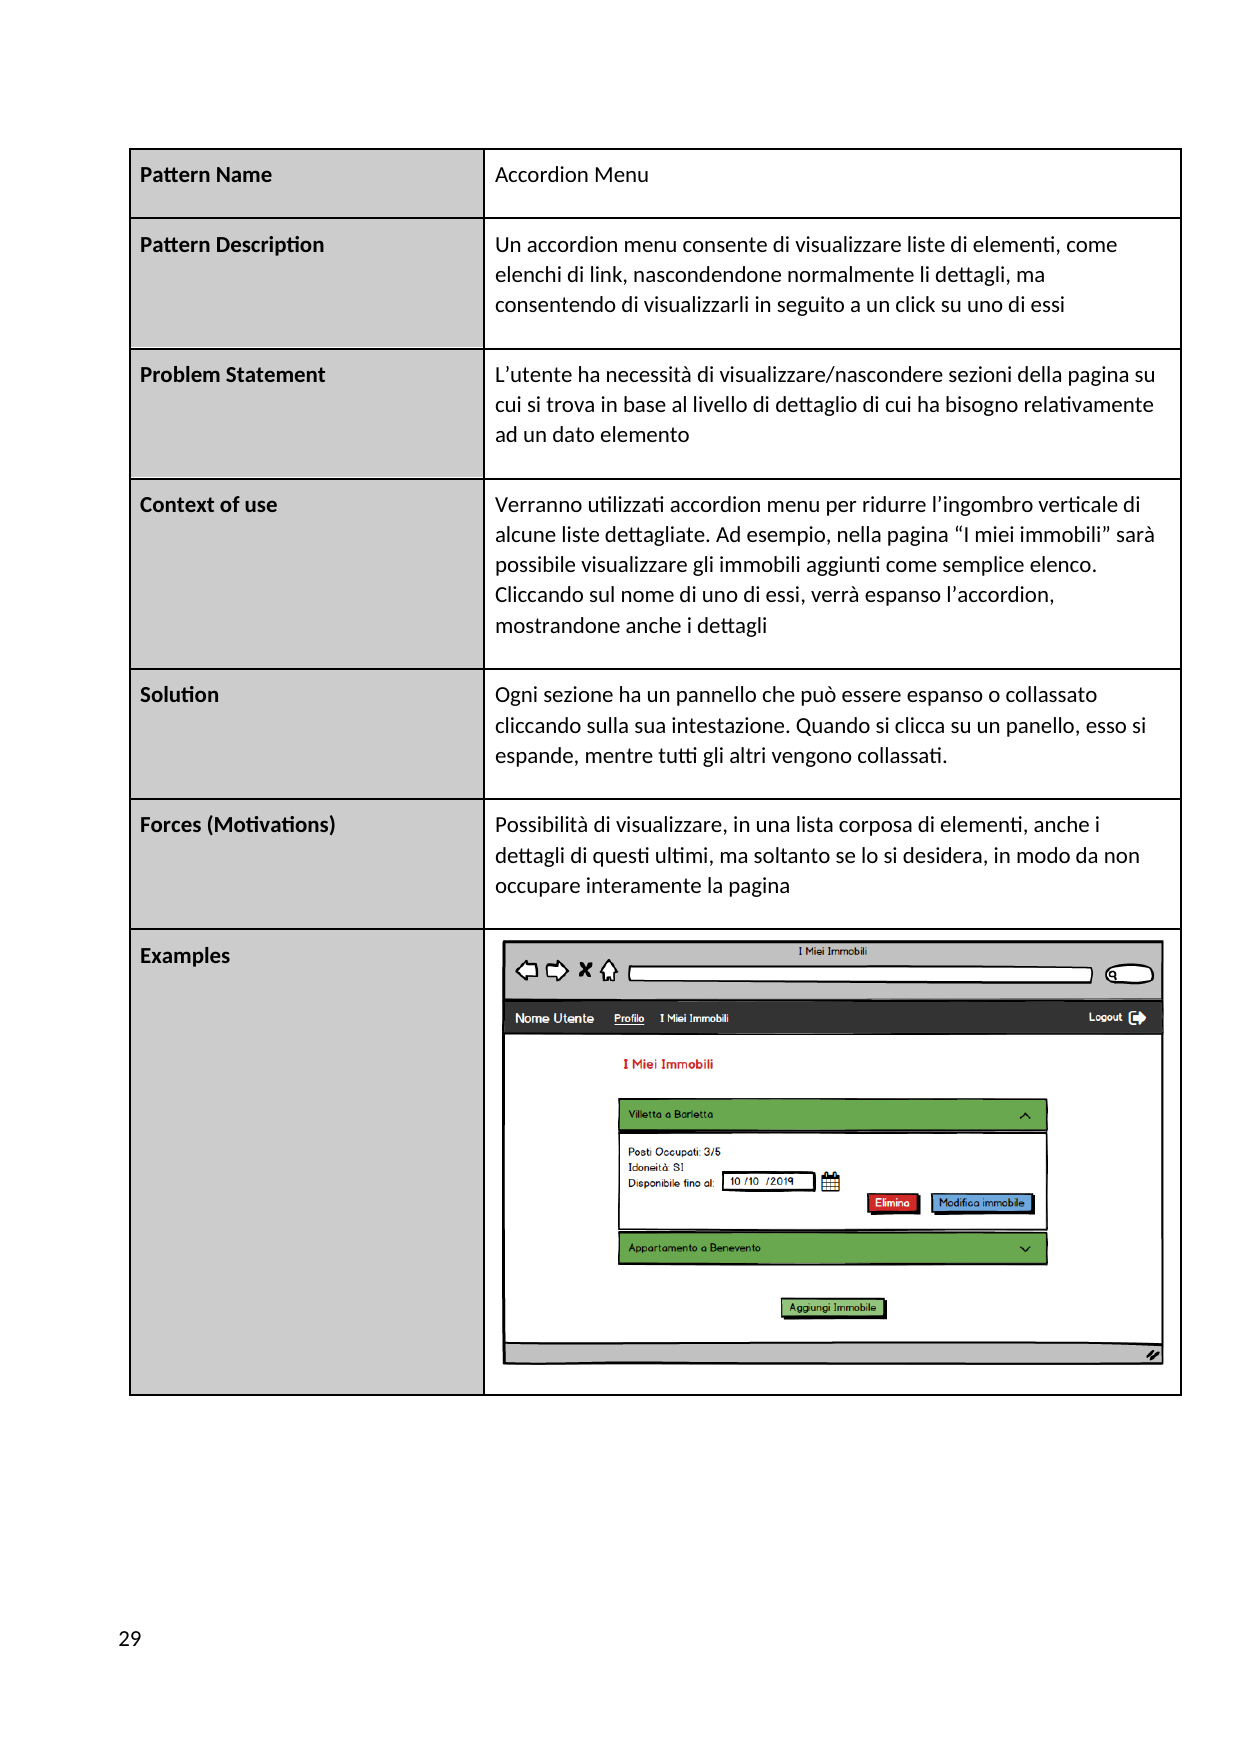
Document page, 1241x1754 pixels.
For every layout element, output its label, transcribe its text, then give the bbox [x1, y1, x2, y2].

table_cell Forces (Motivations) [131, 800, 483, 928]
table_cell Pattern Description [131, 219, 483, 347]
table_cell Ogni sezione ha un pannello che può essere espanso o collassato cliccando sulla sua intestazione. Quando si clicca su un panello, esso si espande, mentre tutti gli altri vengono collassati. [485, 670, 1180, 798]
table_cell Examples [131, 930, 483, 1394]
table_header Accordion Menu [485, 150, 1180, 217]
table_cell [485, 930, 1180, 1394]
picture [502, 940, 1164, 1365]
table_cell L’utente ha necessità di visualizzare/nascondere sezioni della pagina su cui si trova in base al livello di dettaglio di cui ha bisogno relativamente ad un dato elemento [485, 350, 1180, 477]
table_header Pattern Name [131, 150, 483, 217]
table_cell Un accordion menu consente di visualizzare liste di elementi, come elenchi di link, nascondendone normalmente li dettagli, ma consentendo di visualizzarli in seguito a un click su uno di essi [485, 219, 1180, 347]
table_cell Solution [131, 670, 483, 798]
table_cell Context of use [131, 480, 483, 668]
table_cell Problem Statement [131, 350, 483, 477]
table_cell Possibilità di visualizzare, in una lista corposa di elementi, anche i dettagli di questi ultimi, ma soltanto se lo si desidera, in modo da non occupare interamente la pagina [485, 800, 1180, 928]
table_cell Verranno utilizzati accordion menu per ridurre l’ingombro verticale di alcune liste dettagliate. Ad esempio, nella pagina “I miei immobili” sarà possibile visualizzare gli immobili aggiunti come semplice elenco. Cliccando sul nome di uno di essi, verrà espanso l’accordion, mostrandone anche i dettagli [485, 480, 1180, 668]
